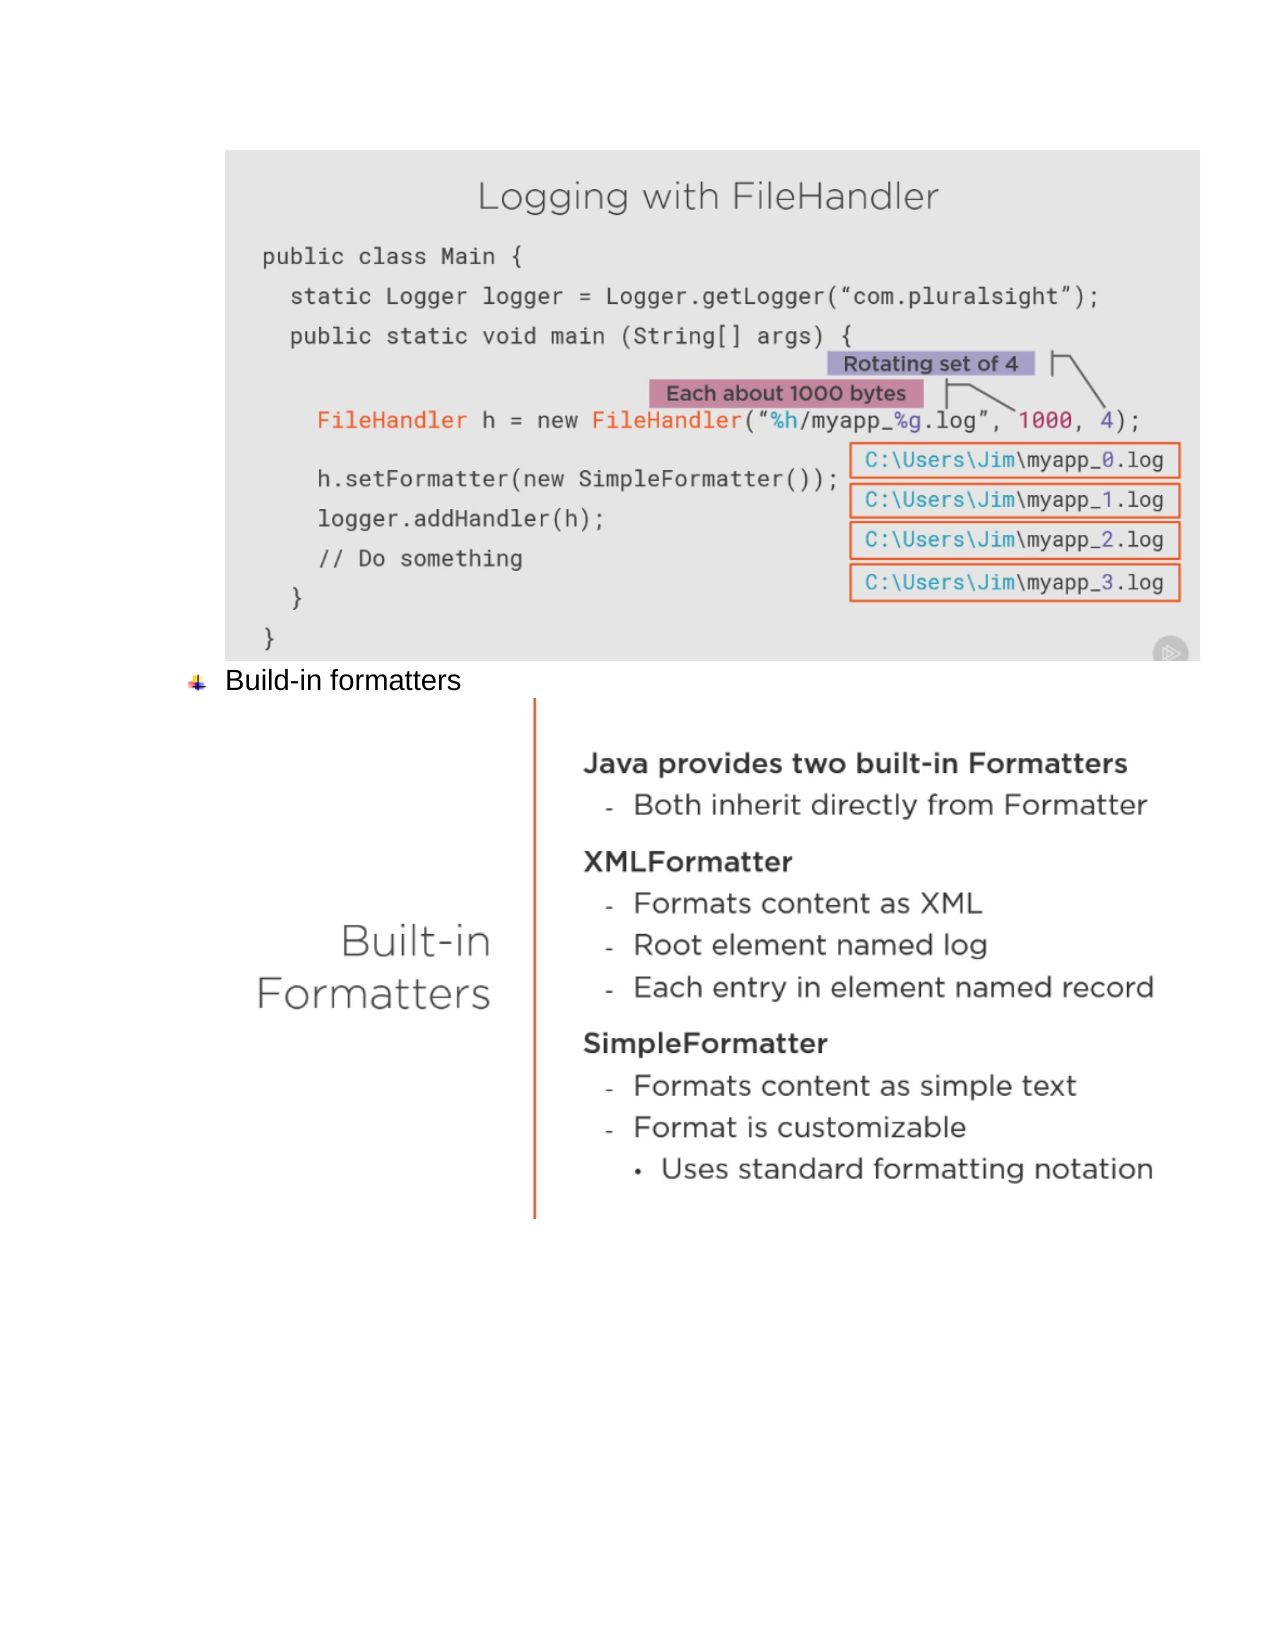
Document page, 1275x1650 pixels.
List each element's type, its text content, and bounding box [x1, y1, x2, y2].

picture [188, 673, 206, 691]
picture [225, 698, 1200, 1219]
picture [225, 150, 1200, 661]
list Build-in formatters [187, 663, 1125, 696]
